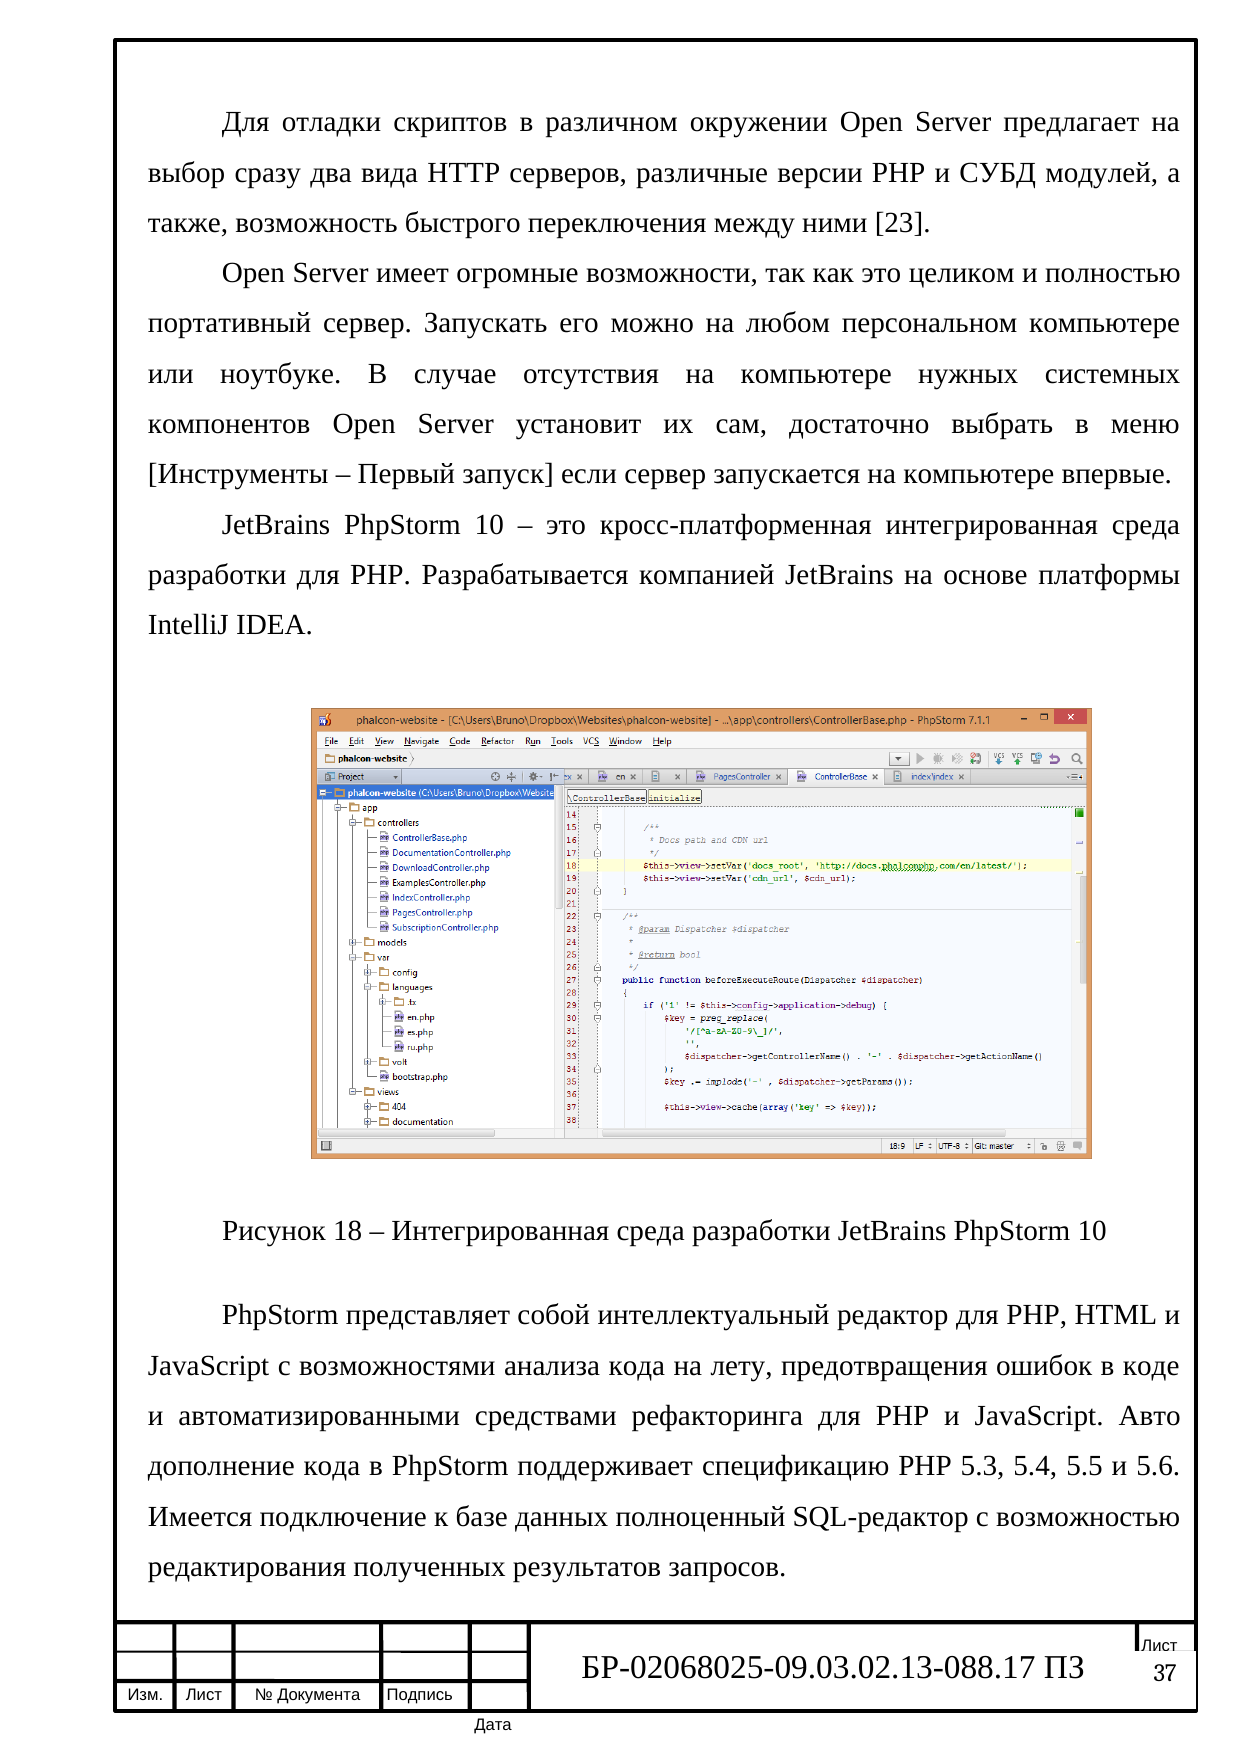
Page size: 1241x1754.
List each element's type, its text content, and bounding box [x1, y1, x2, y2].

text Рисунок 18 – Интегрированная среда разработки JetBrains PhpStorm 10 [148, 1213, 1181, 1247]
text JetBrains PhpStorm 10 – это кросс-платформенная интегрированная среда разработки для PHP. Разрабатывается компанией JetBrains на основе платформы IntelliJ IDEA. [148, 507, 1181, 641]
text PhpStorm представляет собой интеллектуальный редактор для PHP, HTML и JavaScript с возможностями анализа кода на лету, предотвращения ошибок в коде и автоматизированными средствами рефакторинга для PHP и JavaScript. Авто дополнение кода в PhpStorm поддерживает спецификацию PHP 5.3, 5.4, 5.5 и 5.6. Имеется подключение к базе данных полноценный SQL-редактор с возможностью редактирования полученных результатов запросов. [148, 1297, 1181, 1582]
picture [311, 708, 1092, 1159]
text Для отладки скриптов в различном окружении Open Server предлагает на выбор сразу два вида HTTP серверов, различные версии PHP и СУБД модулей, а также, возможность быстрого переключения между ними [23]. [148, 104, 1181, 238]
text Open Server имеет огромные возможности, так как это целиком и полностью портативный сервер. Запускать его можно на любом персональном компьютере или ноутбуке. В случае отсутствия на компьютере нужных системных компонентов Open Server установит их сам, достаточно выбрать в меню [Инструменты – Первый запуск] если сервер запускается на компьютере впервые. [148, 255, 1181, 490]
